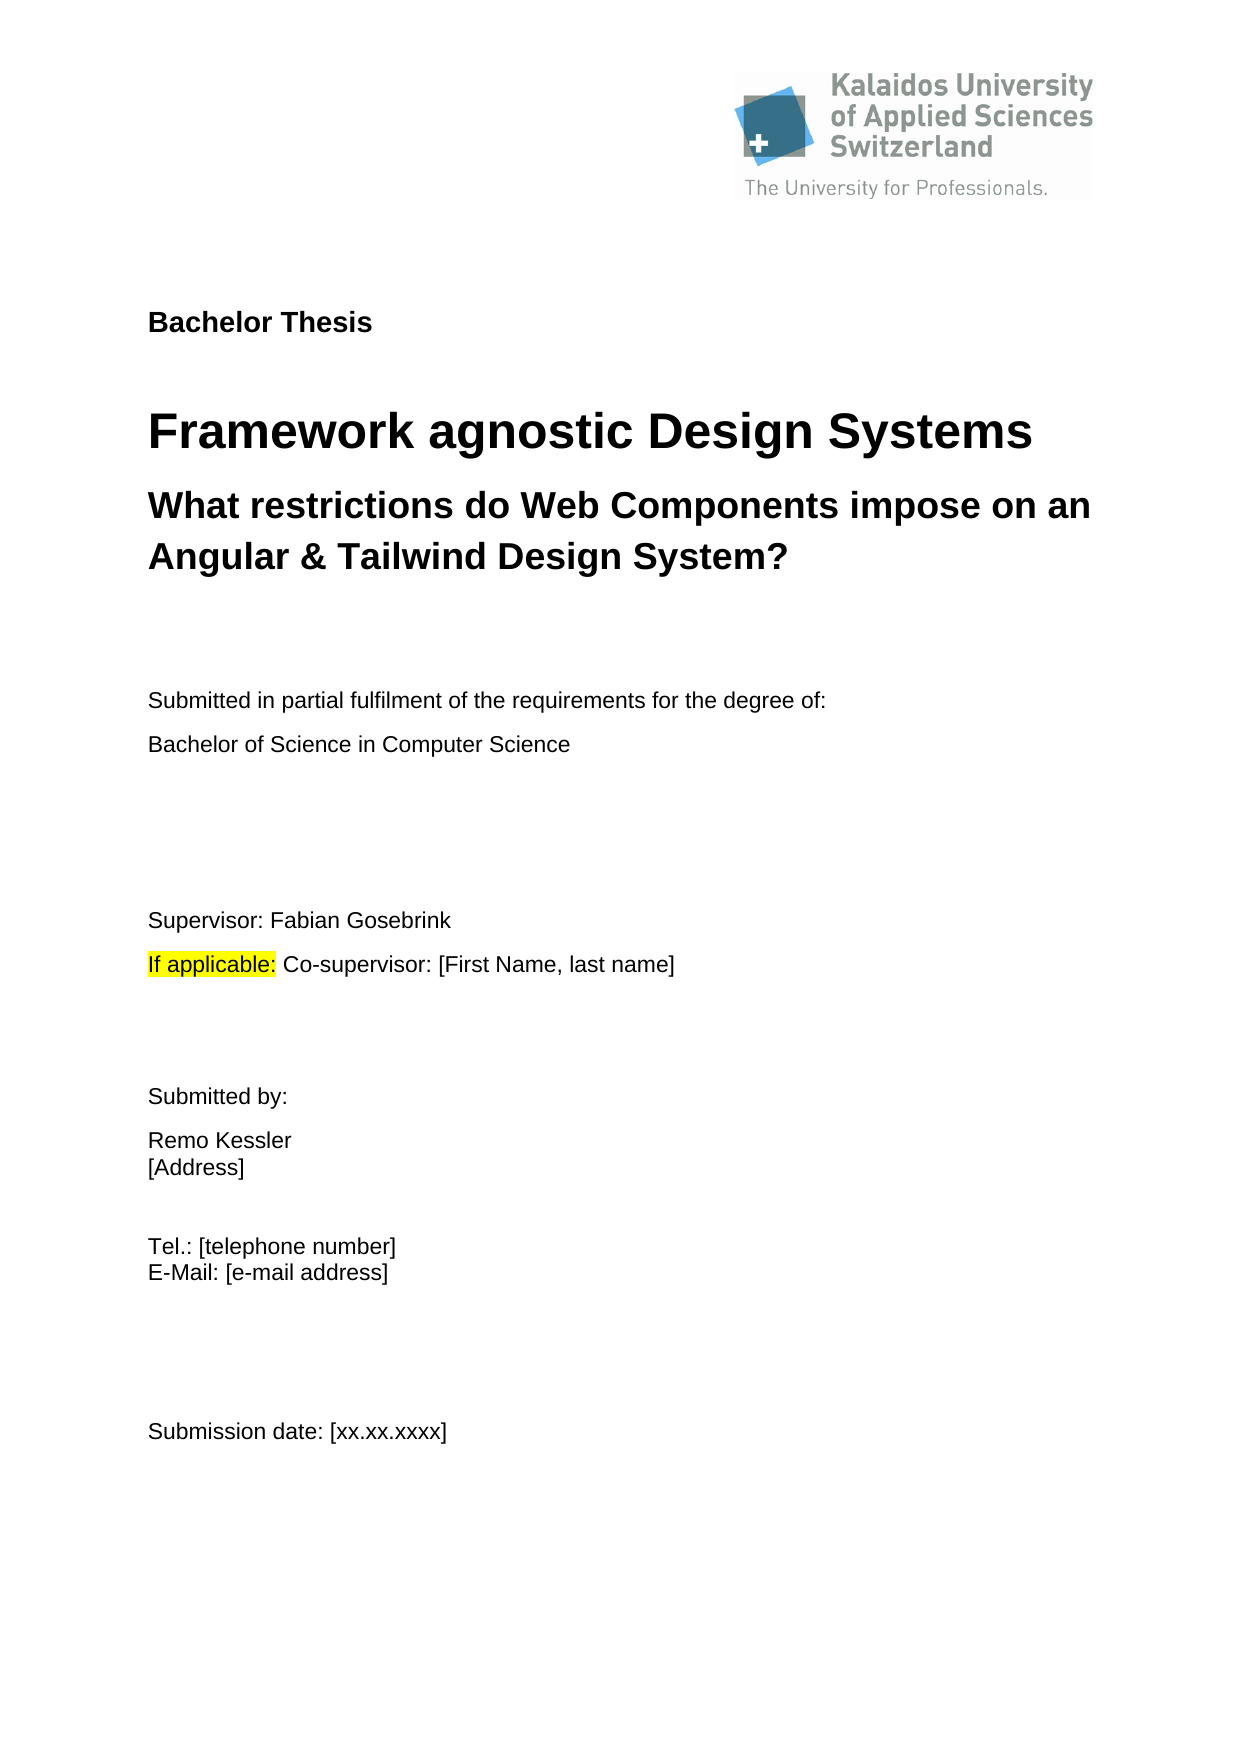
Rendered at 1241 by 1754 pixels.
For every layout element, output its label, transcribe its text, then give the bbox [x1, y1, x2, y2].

text Bachelor Thesis [148, 304, 1092, 338]
text [Address] [148, 1154, 1092, 1180]
text If applicable: Co-supervisor: [First Name, last name] [276, 951, 1092, 977]
text Tel.: [telephone number] [148, 1233, 1092, 1259]
text Submitted in partial fulfilment of the requirements for the degree of: [148, 687, 1092, 713]
text Submitted by: [148, 1083, 1092, 1110]
text Bachelor of Science in Computer Science [148, 731, 1092, 757]
picture [734, 73, 1093, 199]
text E-Mail: [e-mail address] [148, 1259, 1092, 1286]
text Remo Kessler [148, 1127, 1092, 1154]
text Framework agnostic Design Systems [148, 401, 1092, 459]
text Supervisor: Fabian Gosebrink [148, 907, 1092, 933]
text Submission date: [xx.xx.xxxx] [148, 1418, 1092, 1444]
text What restrictions do Web Components impose on an Angular & Tailwind Design System? [148, 483, 1092, 578]
